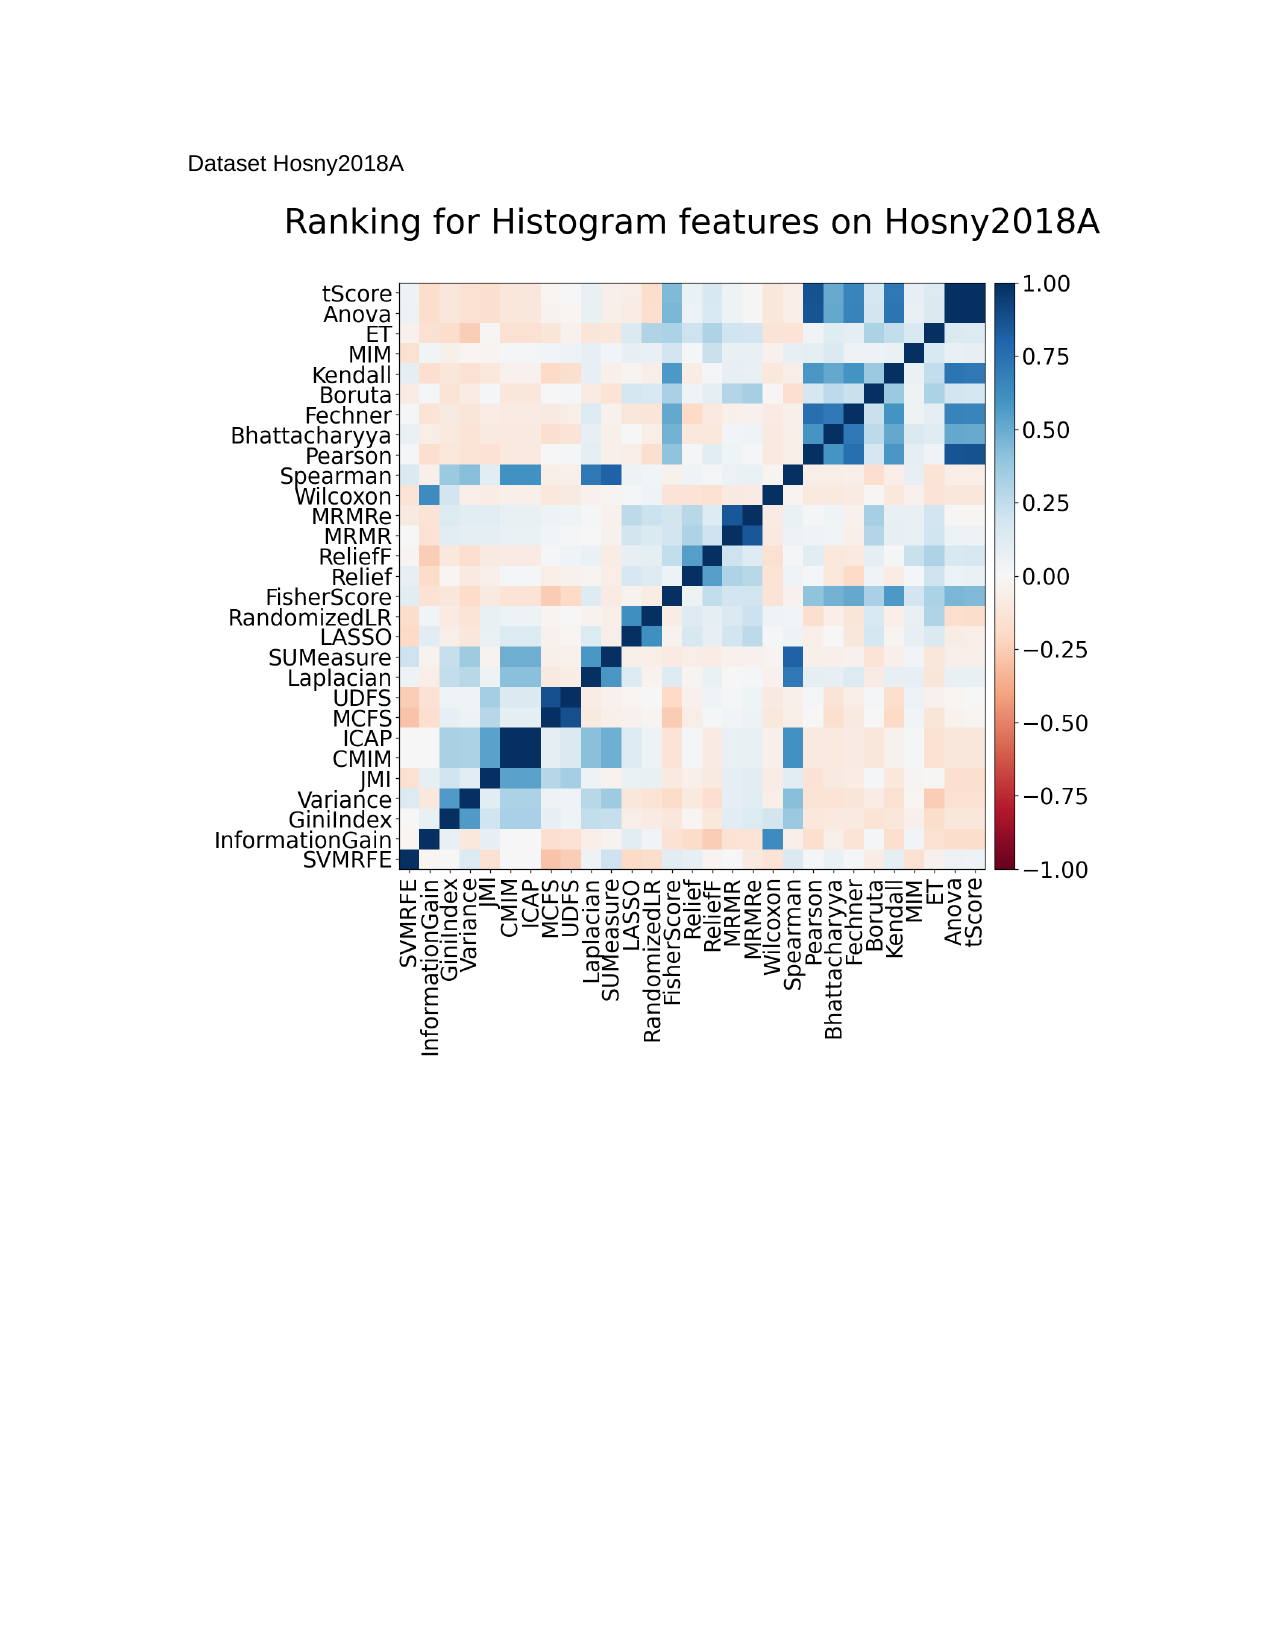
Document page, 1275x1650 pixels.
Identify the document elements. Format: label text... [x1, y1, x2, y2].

picture [206, 201, 1107, 1062]
text Dataset Hosny2018A [187, 150, 1087, 176]
